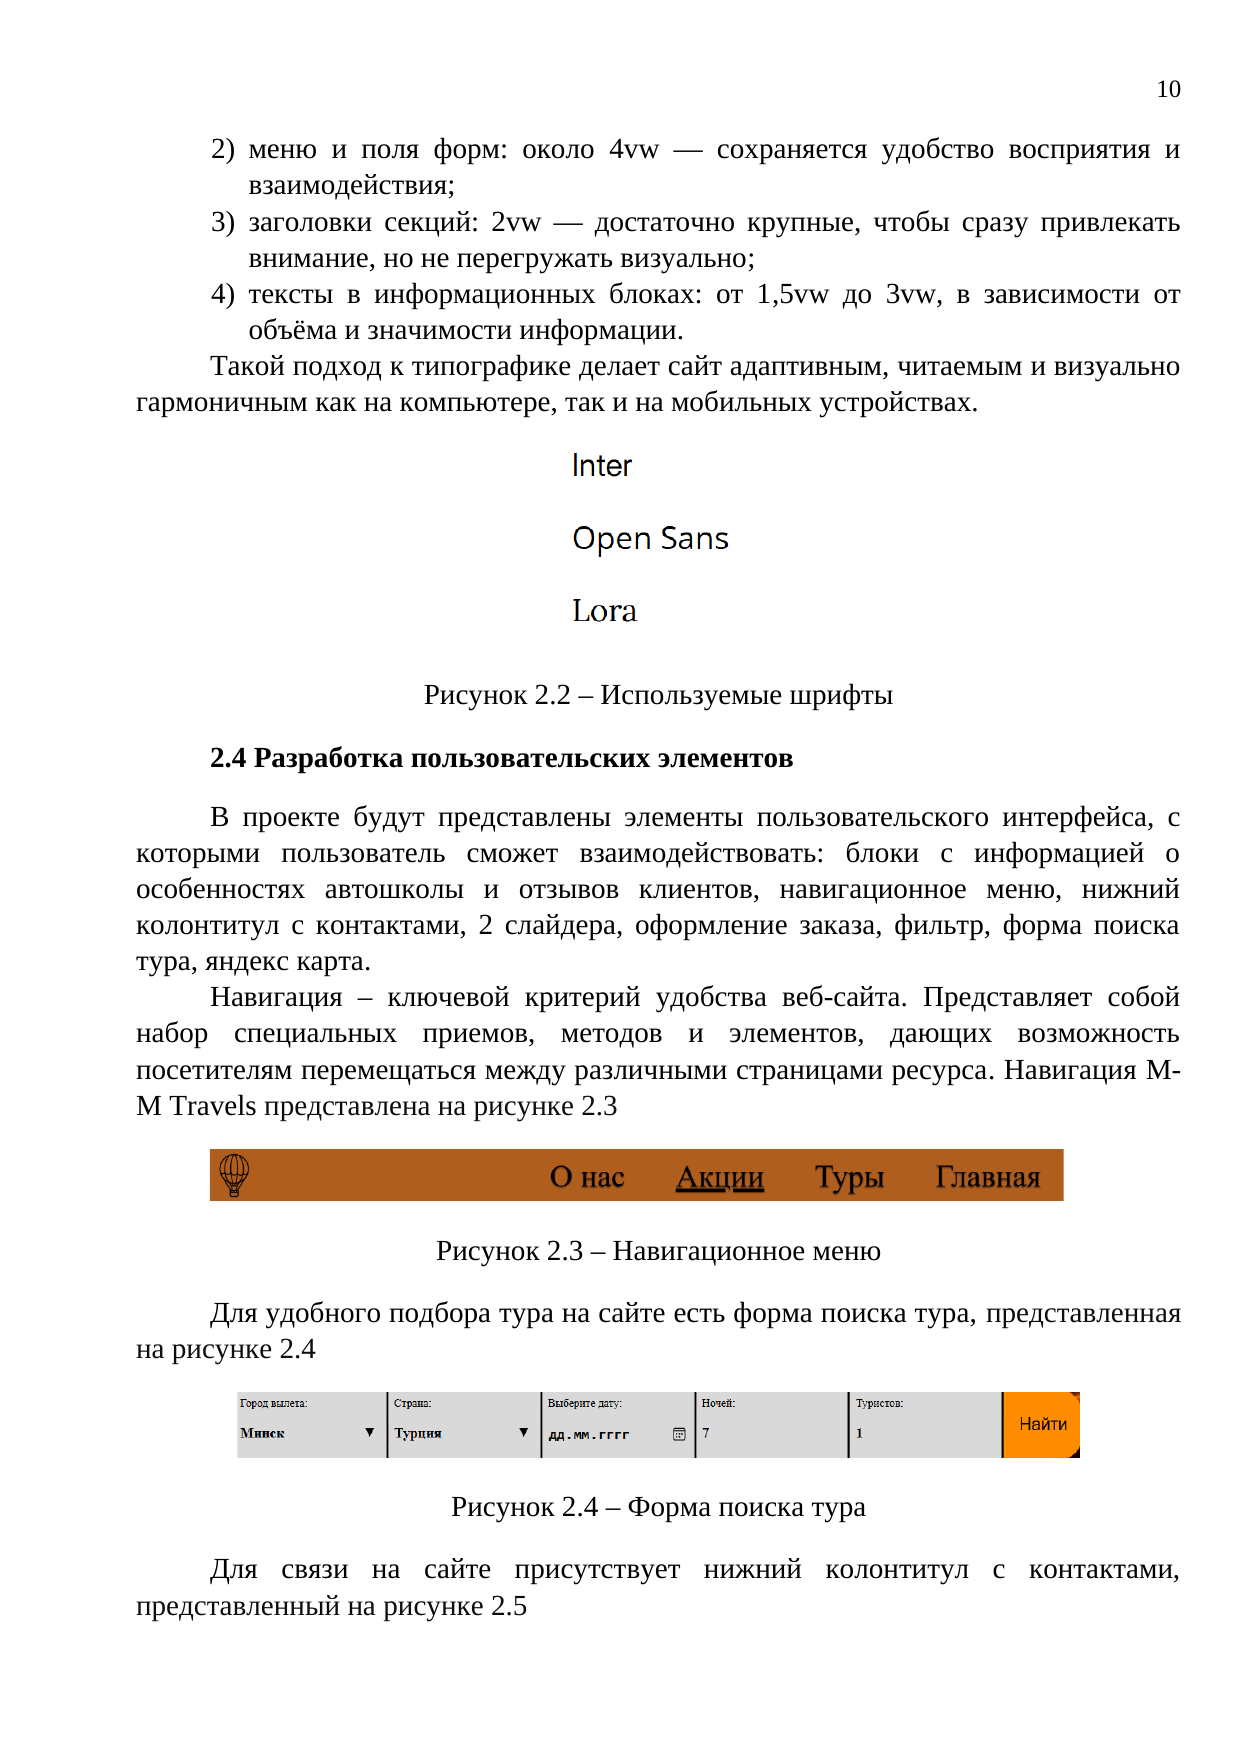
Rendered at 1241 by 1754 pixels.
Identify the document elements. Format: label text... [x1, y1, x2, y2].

picture [546, 445, 772, 646]
text Рисунок 2.4 – Форма поиска тура [136, 1489, 1181, 1522]
text Рисунок 2.2 – Используемые шрифты [136, 677, 1181, 711]
list тексты в информационных блоках: от 1,5vw до 3vw, в зависимости от объёма и значимости информации. [211, 276, 1181, 346]
text Такой подход к типографике делает сайт адаптивным, читаемым и визуально гармоничным как на компьютере, так и на мобильных устройствах. [136, 348, 1181, 418]
picture [209, 1149, 1064, 1201]
list заголовки секций: 2vw — достаточно крупные, чтобы сразу привлекать внимание, но не перегружать визуально; [211, 204, 1181, 273]
text В проекте будут представлены элементы пользовательского интерфейса, с которыми пользователь сможет взаимодействовать: блоки с информацией о особенностях автошколы и отзывов клиентов, навигационное меню, нижний колонтитул с контактами, 2 слайдера, оформление заказа, фильтр, форма поиска тура, яндекс карта. [136, 799, 1181, 977]
text Рисунок 2.3 – Навигационное меню [136, 1233, 1181, 1266]
text Для связи на сайте присутствует нижний колонтитул с контактами, представленный на рисунке 2.5 [136, 1552, 1181, 1621]
list меню и поля форм: около 4vw — сохраняется удобство восприятия и взаимодействия; [211, 131, 1181, 201]
text Разработка пользовательских элементов [136, 740, 1181, 774]
picture [237, 1392, 1080, 1458]
text Навигация – ключевой критерий удобства веб-сайта. Представляет собой набор специальных приемов, методов и элементов, дающих возможность посетителям перемещаться между различными страницами ресурса. Навигация M-M Travels представлена на рисунке 2.3 [136, 979, 1181, 1121]
text Для удобного подбора тура на сайте есть форма поиска тура, представленная на рисунке 2.4 [136, 1296, 1181, 1365]
